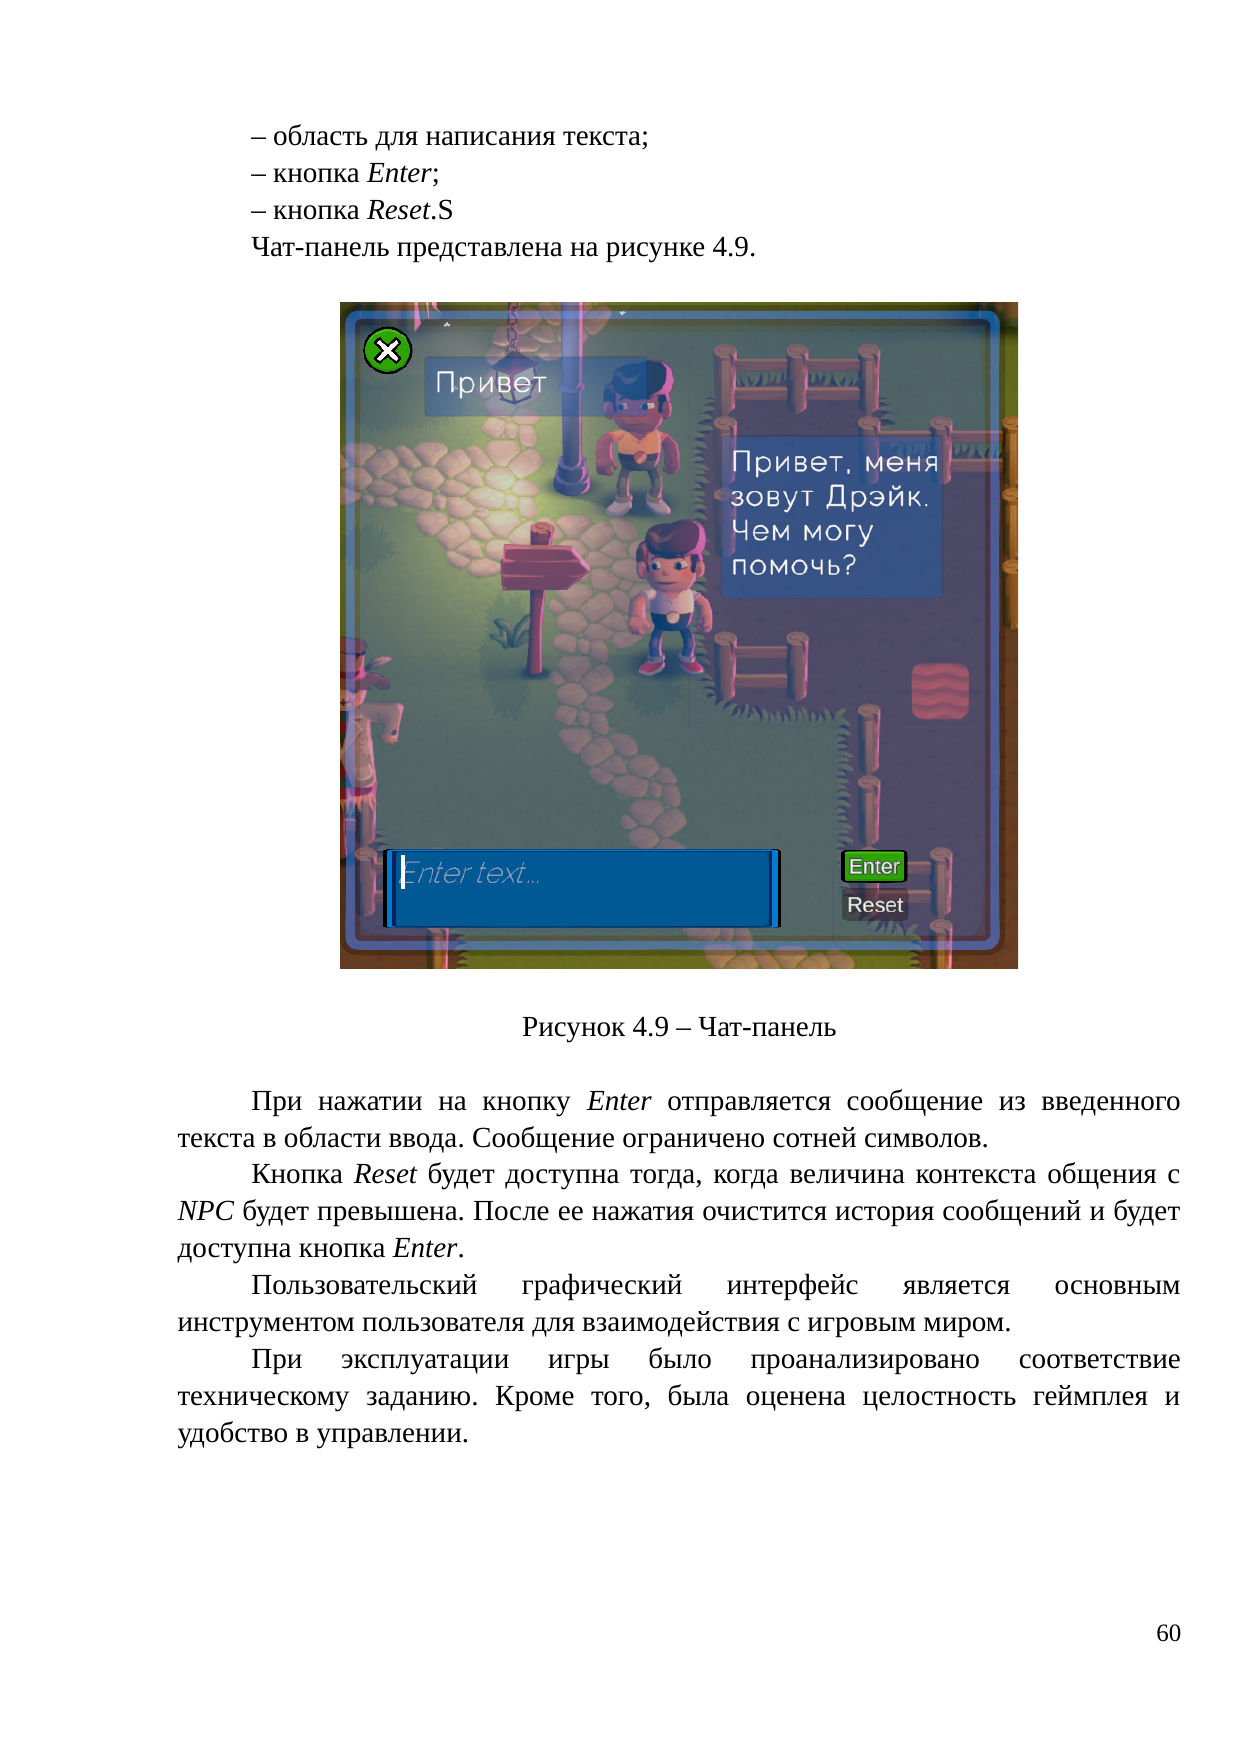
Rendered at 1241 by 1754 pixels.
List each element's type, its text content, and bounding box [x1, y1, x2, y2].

text Кнопка Reset будет доступна тогда, когда величина контекста общения с NPC будет превышена. После ее нажатия очистится история сообщений и будет доступна кнопка Enter. [177, 1157, 1181, 1264]
text Пользовательский графический интерфейс является основным инструментом пользователя для взаимодействия с игровым миром. [177, 1267, 1181, 1338]
text – кнопка Reset.S [177, 192, 1181, 225]
picture [340, 302, 1019, 969]
text Рисунок 4.9 – Чат-панель [177, 1009, 1181, 1043]
text – кнопка Enter; [177, 155, 1181, 188]
text При нажатии на кнопку Enter отправляется сообщение из введенного текста в области ввода. Сообщение ограничено сотней символов. [177, 1083, 1181, 1153]
text При эксплуатации игры было проанализировано соответствие техническому заданию. Кроме того, была оценена целостность геймплея и удобство в управлении. [177, 1341, 1181, 1448]
text Чат-панель представлена на рисунке 4.9. [177, 229, 1181, 262]
text – область для написания текста; [177, 118, 1181, 152]
